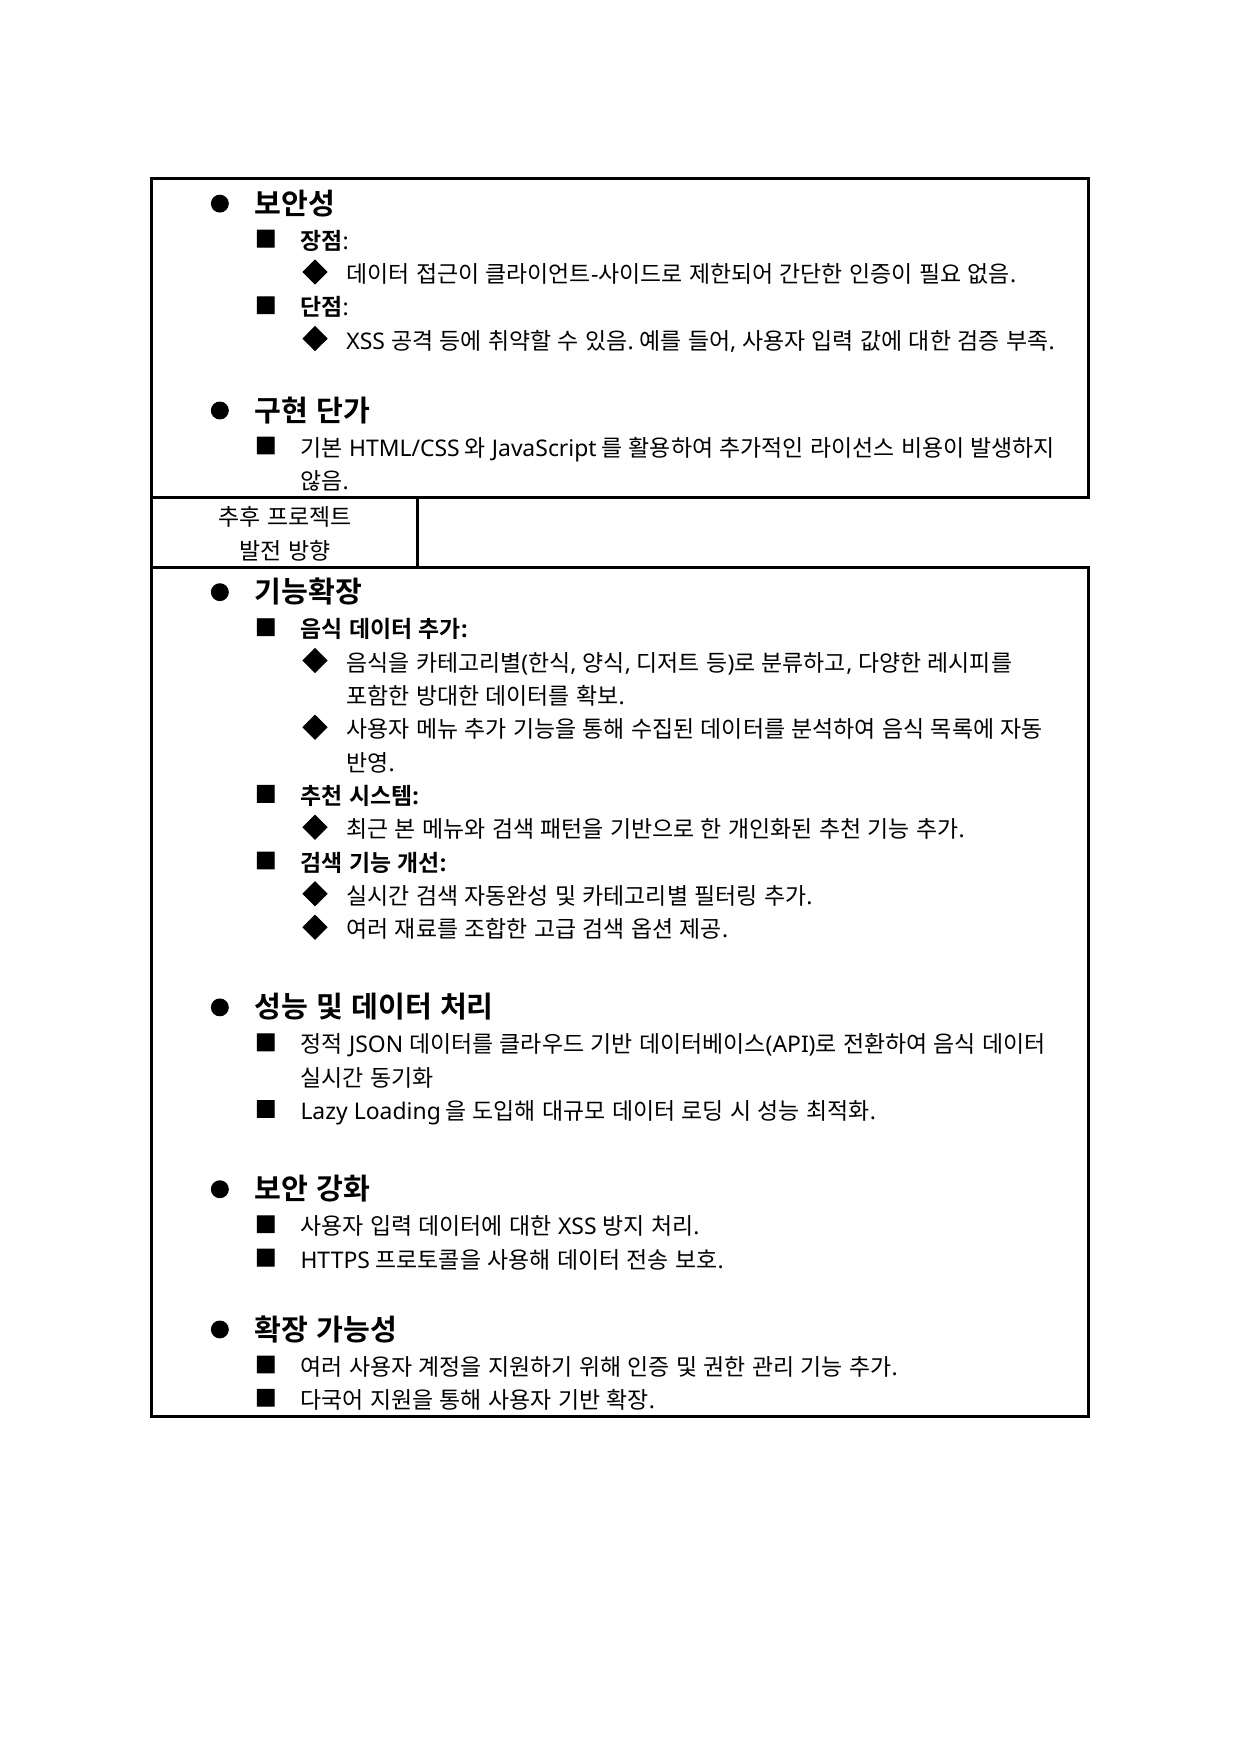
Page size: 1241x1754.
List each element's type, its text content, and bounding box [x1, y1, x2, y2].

table_cell 추후 프로젝트 발전 방향 [153, 499, 416, 566]
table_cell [153, 180, 1087, 496]
table_cell 기능확장 음식 데이터 추가: 음식을 카테고리별(한식, 양식, 디저트 등)로 분류하고, 다양한 레시피를 포함한 방대한 데이터를 확보. 사용자 메뉴 추가 기능을 통해 수집된 데이터를 분석하여 음식 목록에 자동 반영. 추천 시스템: 최근 본 메뉴와 검색 패턴을 기반으로 한 개인화된 추천 기능 추가. 검색 기능 개선: 실시간 검색 자동완성 및 카테고리별 필터링 추가. 여러 재료를 조합한 고급 검색 옵션 제공. 성능 및 데이터 처리 정적 JSON 데이터를 클라우드 기반 데이터베이스(API)로 전환하여 음식 데이터 실시간 동기화 Lazy Loading을 도입해 대규모 데이터 로딩 시 성능 최적화. 보안 강화 사용자 입력 데이터에 대한 XSS 방지 처리. HTTPS 프로토콜을 사용해 데이터 전송 보호. 확장 가능성 여러 사용자 계정을 지원하기 위해 인증 및 권한 관리 기능 추가. 다국어 지원을 통해 사용자 기반 확장. [153, 569, 1087, 1415]
